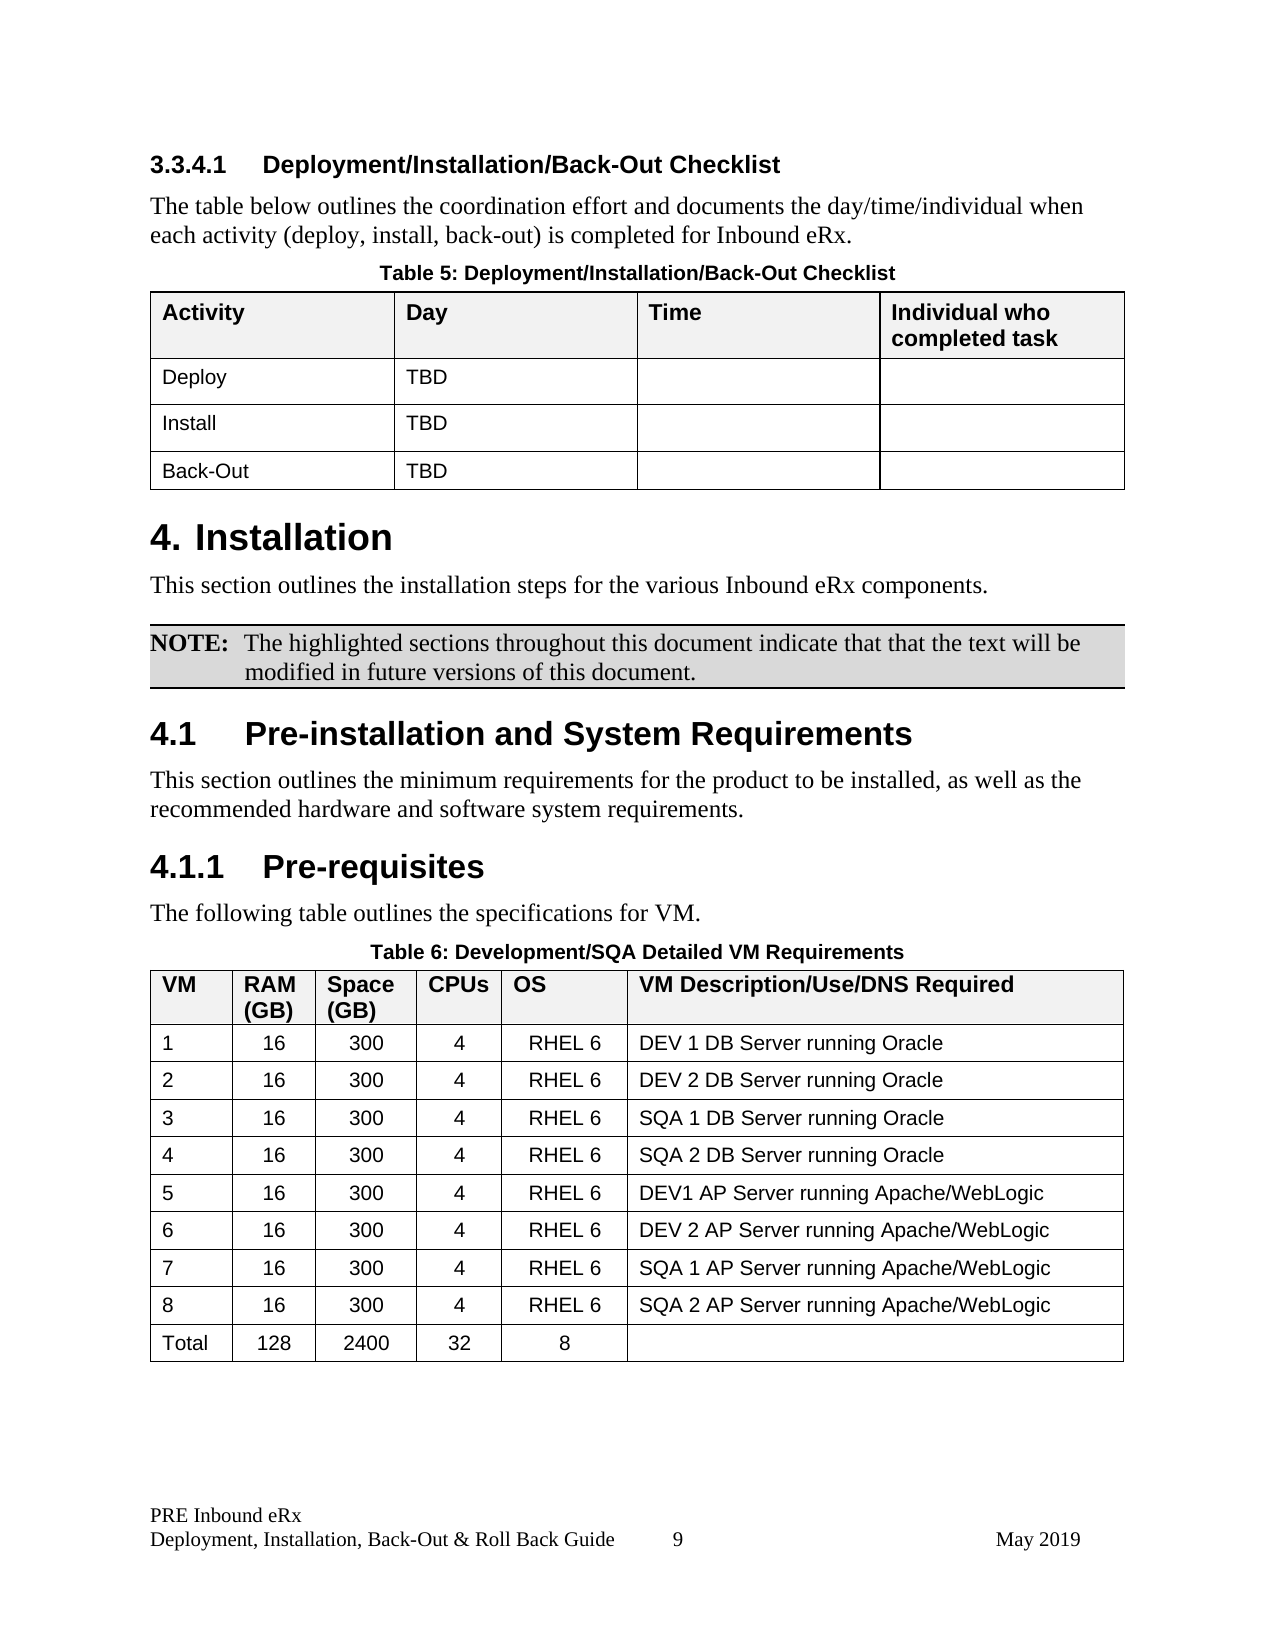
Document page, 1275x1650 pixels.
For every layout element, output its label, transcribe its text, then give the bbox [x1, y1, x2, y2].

subtitle Deployment/Installation/Back-Out Checklist [150, 150, 1125, 179]
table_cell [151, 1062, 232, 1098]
text Table 5: Deployment/Installation/Back-Out Checklist [150, 261, 1125, 285]
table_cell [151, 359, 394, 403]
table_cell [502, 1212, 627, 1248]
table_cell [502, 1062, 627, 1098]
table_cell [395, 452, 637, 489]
text This section outlines the installation steps for the various Inbound eRx components. [150, 570, 1125, 599]
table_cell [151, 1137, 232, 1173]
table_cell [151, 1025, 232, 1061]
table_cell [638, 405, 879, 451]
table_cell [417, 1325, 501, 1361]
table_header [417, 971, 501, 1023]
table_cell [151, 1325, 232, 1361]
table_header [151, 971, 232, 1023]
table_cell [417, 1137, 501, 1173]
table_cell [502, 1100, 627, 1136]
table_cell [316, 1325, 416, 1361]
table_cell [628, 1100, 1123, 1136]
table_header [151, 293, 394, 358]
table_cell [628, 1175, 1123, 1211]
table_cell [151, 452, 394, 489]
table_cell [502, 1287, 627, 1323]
subtitle Pre-installation and System Requirements [150, 714, 1125, 752]
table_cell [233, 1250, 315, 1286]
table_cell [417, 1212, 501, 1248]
text This section outlines the minimum requirements for the product to be installed, as well as the recommended hardware and software system requirements. [150, 765, 1125, 822]
text The table below outlines the coordination effort and documents the day/time/individual when each activity (deploy, install, back-out) is completed for Inbound eRx. [150, 191, 1125, 249]
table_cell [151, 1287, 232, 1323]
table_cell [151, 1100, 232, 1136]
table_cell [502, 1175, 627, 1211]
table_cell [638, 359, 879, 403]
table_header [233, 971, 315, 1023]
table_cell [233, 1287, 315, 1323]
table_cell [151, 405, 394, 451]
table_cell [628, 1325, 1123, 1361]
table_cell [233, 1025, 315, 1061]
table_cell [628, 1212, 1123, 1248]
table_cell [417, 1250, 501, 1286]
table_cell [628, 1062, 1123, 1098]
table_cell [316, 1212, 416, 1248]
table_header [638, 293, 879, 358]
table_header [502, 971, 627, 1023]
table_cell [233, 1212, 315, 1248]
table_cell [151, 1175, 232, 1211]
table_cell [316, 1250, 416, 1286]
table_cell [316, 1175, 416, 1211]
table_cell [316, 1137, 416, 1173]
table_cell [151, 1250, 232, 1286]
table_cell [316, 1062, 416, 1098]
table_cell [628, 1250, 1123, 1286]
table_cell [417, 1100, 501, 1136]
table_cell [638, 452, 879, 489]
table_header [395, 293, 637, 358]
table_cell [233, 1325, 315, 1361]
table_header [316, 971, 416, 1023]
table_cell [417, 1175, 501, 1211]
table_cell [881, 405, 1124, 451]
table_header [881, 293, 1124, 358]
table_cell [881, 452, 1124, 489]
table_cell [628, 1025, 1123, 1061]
text Table 6: Development/SQA Detailed VM Requirements [150, 939, 1125, 963]
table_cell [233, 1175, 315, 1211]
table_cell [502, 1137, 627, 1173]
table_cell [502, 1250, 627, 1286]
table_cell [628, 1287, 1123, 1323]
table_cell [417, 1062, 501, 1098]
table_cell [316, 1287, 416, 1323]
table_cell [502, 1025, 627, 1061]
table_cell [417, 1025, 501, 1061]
subtitle Pre-requisites [150, 847, 1125, 886]
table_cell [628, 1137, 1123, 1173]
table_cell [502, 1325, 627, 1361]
text The following table outlines the specifications for VM. [150, 898, 1125, 927]
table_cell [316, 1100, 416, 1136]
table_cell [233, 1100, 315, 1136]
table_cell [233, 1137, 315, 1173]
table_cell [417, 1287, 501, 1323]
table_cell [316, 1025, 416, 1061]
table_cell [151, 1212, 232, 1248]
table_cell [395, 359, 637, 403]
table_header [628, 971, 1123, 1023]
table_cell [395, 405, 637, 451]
text The highlighted sections throughout this document indicate that that the text will be modified in future versions of this document. [150, 626, 1125, 687]
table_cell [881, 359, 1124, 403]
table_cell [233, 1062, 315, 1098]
subtitle Installation [150, 515, 1125, 558]
